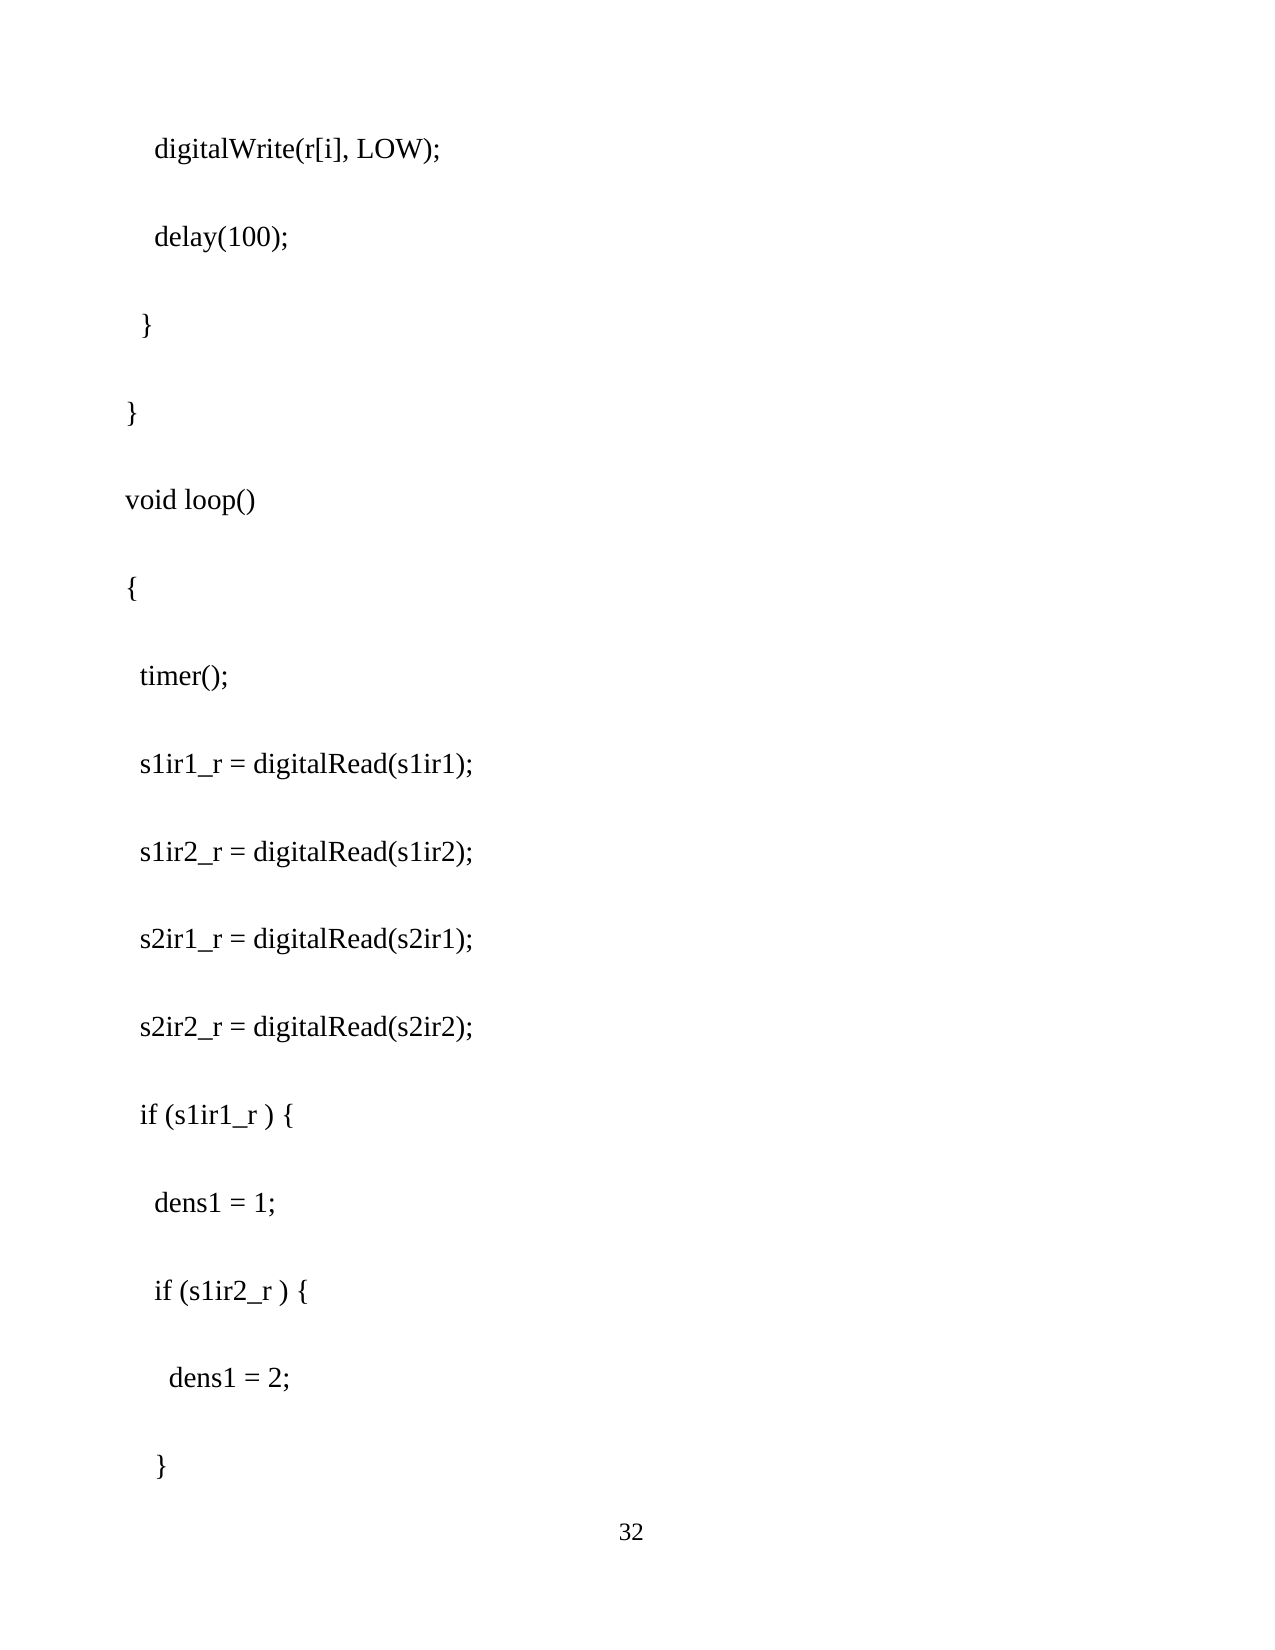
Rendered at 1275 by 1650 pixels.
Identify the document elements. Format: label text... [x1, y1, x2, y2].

text } [125, 1448, 1137, 1482]
text s2ir1_r = digitalRead(s2ir1); [125, 922, 1137, 955]
text { [125, 570, 1137, 604]
text dens1 = 1; [125, 1185, 1137, 1218]
text if (s1ir1_r ) { [125, 1097, 1137, 1131]
text digitalWrite(r[i], LOW); [125, 131, 1137, 165]
text s2ir2_r = digitalRead(s2ir2); [125, 1009, 1137, 1043]
text } [125, 395, 1137, 428]
text timer(); [125, 658, 1137, 692]
text } [125, 307, 1137, 340]
text s1ir2_r = digitalRead(s1ir2); [125, 834, 1137, 867]
text delay(100); [125, 219, 1137, 253]
text s1ir1_r = digitalRead(s1ir1); [125, 746, 1137, 779]
text dens1 = 2; [125, 1361, 1137, 1394]
text if (s1ir2_r ) { [125, 1273, 1137, 1306]
text void loop() [125, 482, 1137, 516]
